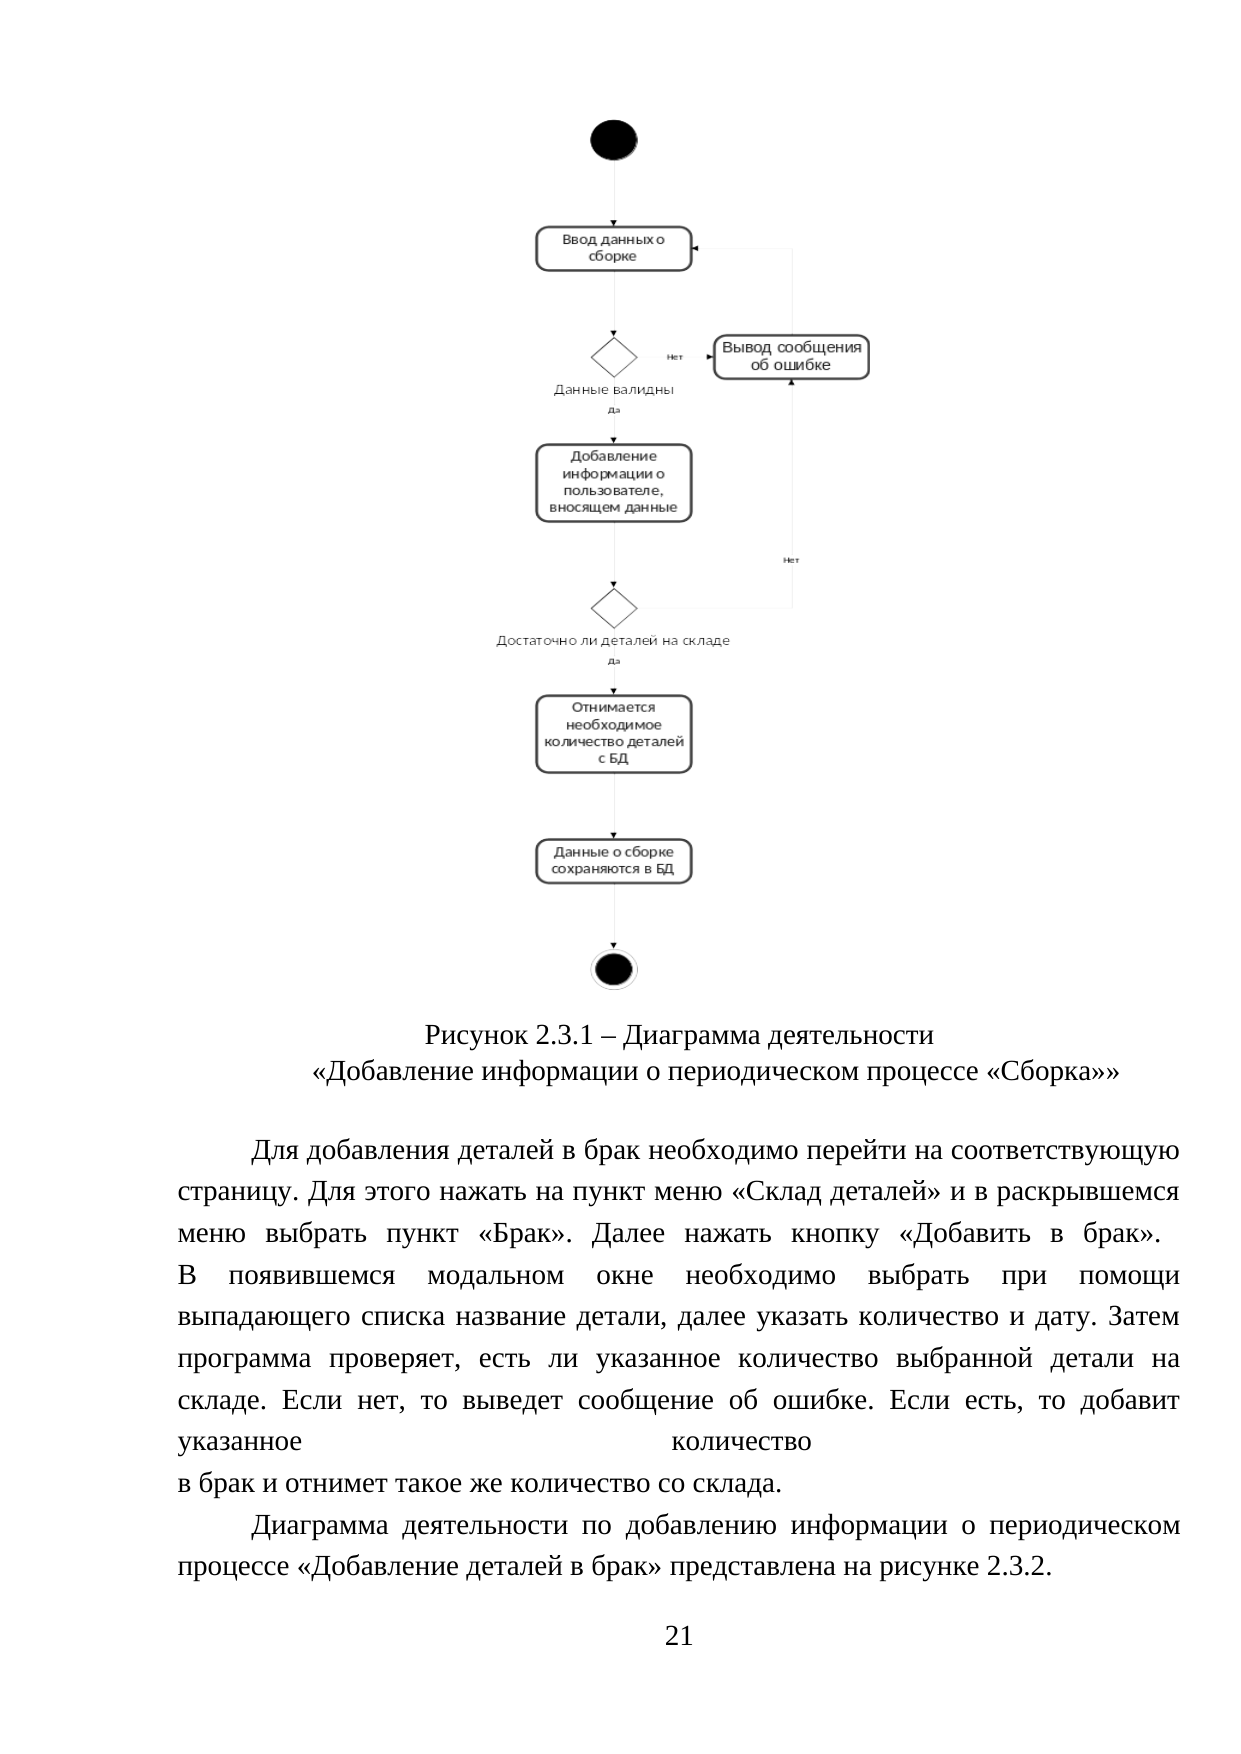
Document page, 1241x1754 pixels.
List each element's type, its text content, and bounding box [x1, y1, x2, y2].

list Рисунок 2.3.1 – Диаграмма деятельности [177, 1017, 1181, 1051]
list Диаграмма деятельности по добавлению информации о периодическом процессе «Добавление деталей в брак» представлена на рисунке 2.3.2. [177, 1501, 1181, 1584]
list «Добавление информации о периодическом процессе «Сборка»» [177, 1053, 1181, 1087]
list Для добавления деталей в брак необходимо перейти на соответствующую страницу. Для этого нажать на пункт меню «Склад деталей» и в раскрывшемся меню выбрать пункт «Брак». Далее нажать кнопку «Добавить в брак». В появившемся модальном окне необходимо выбрать при помощи выпадающего списка название детали, далее указать количество и дату. Затем программа проверяет, есть ли указанное количество выбранной детали на складе. Если нет, то выведет сообщение об ошибке. Если есть, то добавит указанное количество в брак и отнимет такое же количество со склада. [177, 1126, 1181, 1501]
